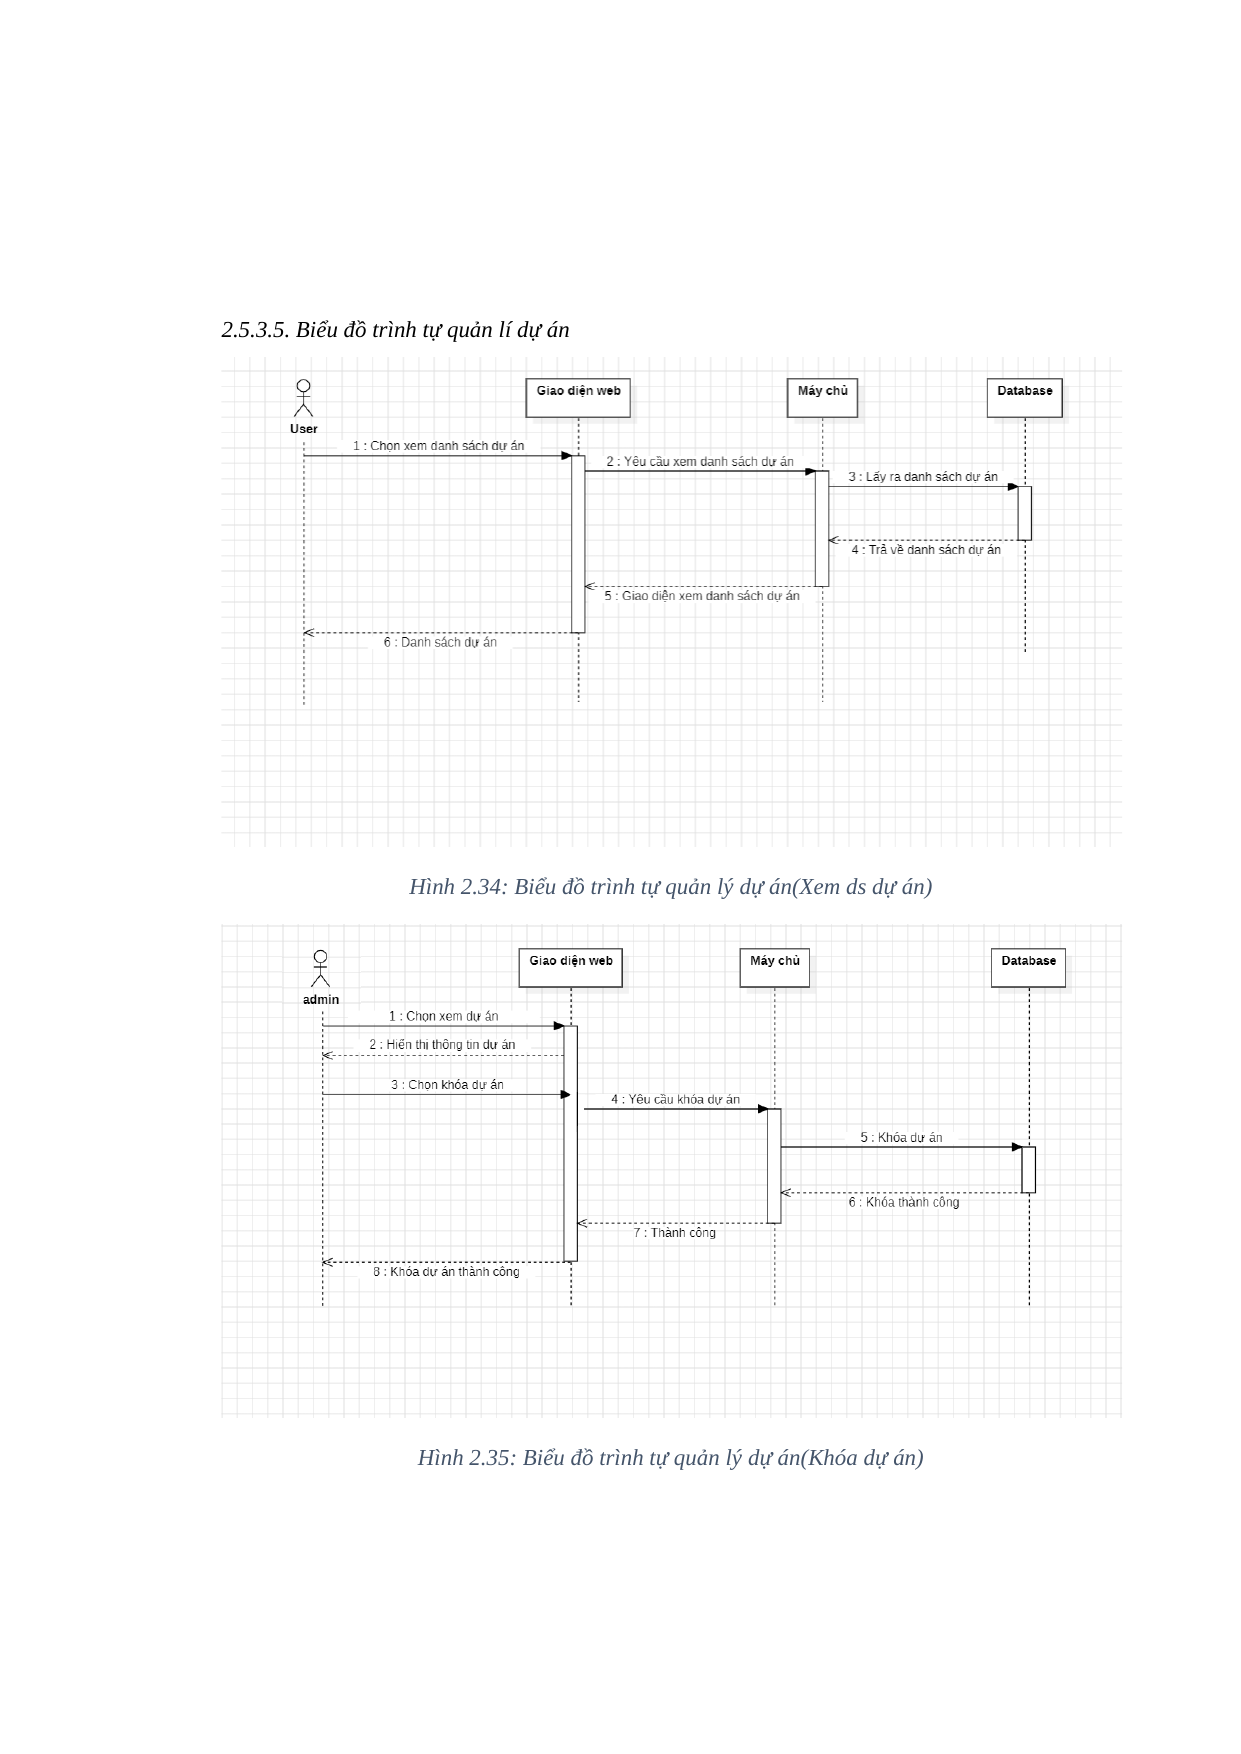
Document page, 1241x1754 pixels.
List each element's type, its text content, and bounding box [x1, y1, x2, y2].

picture [221, 357, 1123, 847]
subtitle 2.5.3.5. Biểu đồ trình tự quản lí dự án [221, 316, 1122, 342]
text Hình 2.35: Biểu đồ trình tự quản lý dự án(Khóa dự án) [221, 1444, 1122, 1470]
picture [221, 924, 1123, 1418]
text Hình 2.34: Biểu đồ trình tự quản lý dự án(Xem ds dự án) [221, 873, 1122, 899]
